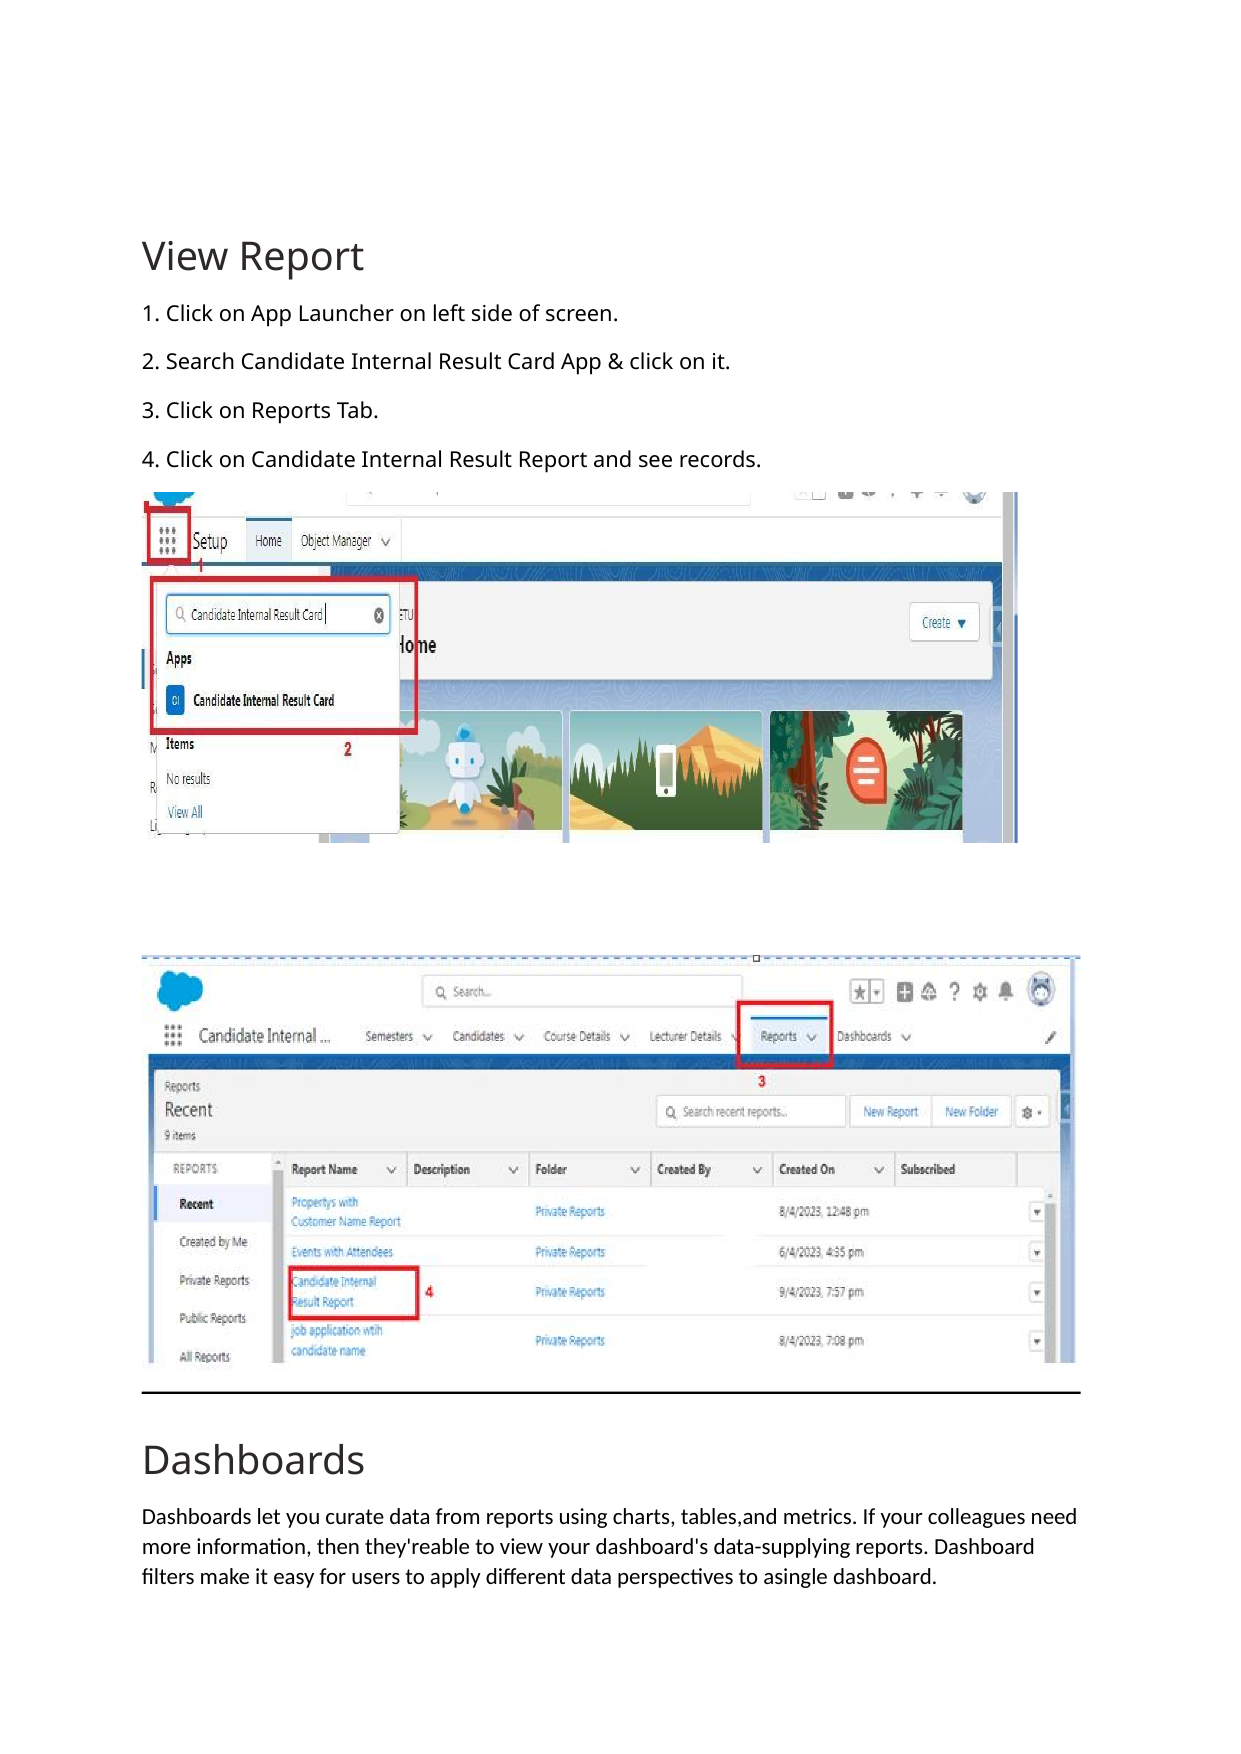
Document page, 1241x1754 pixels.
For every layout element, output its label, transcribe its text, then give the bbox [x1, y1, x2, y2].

subtitle View Report [142, 228, 1081, 282]
picture [141, 955, 1081, 1394]
text 2. Search Candidate Internal Result Card App & click on it. [142, 346, 1081, 376]
text 3. Click on Reports Tab. [142, 395, 1081, 425]
text 1. Click on App Launcher on left side of screen. [142, 298, 1081, 327]
subtitle Dashboards [142, 1427, 1081, 1486]
picture [141, 492, 1018, 843]
text Dashboards let you curate data from reports using charts, tables,and metrics. If your colleagues need more information, then they'reable to view your dashboard's data-supplying reports. Dashboard filters make it easy for users to apply different data perspectives to asingle dashboard. [142, 1502, 1081, 1591]
text 4. Click on Candidate Internal Result Report and see records. [142, 444, 1081, 474]
